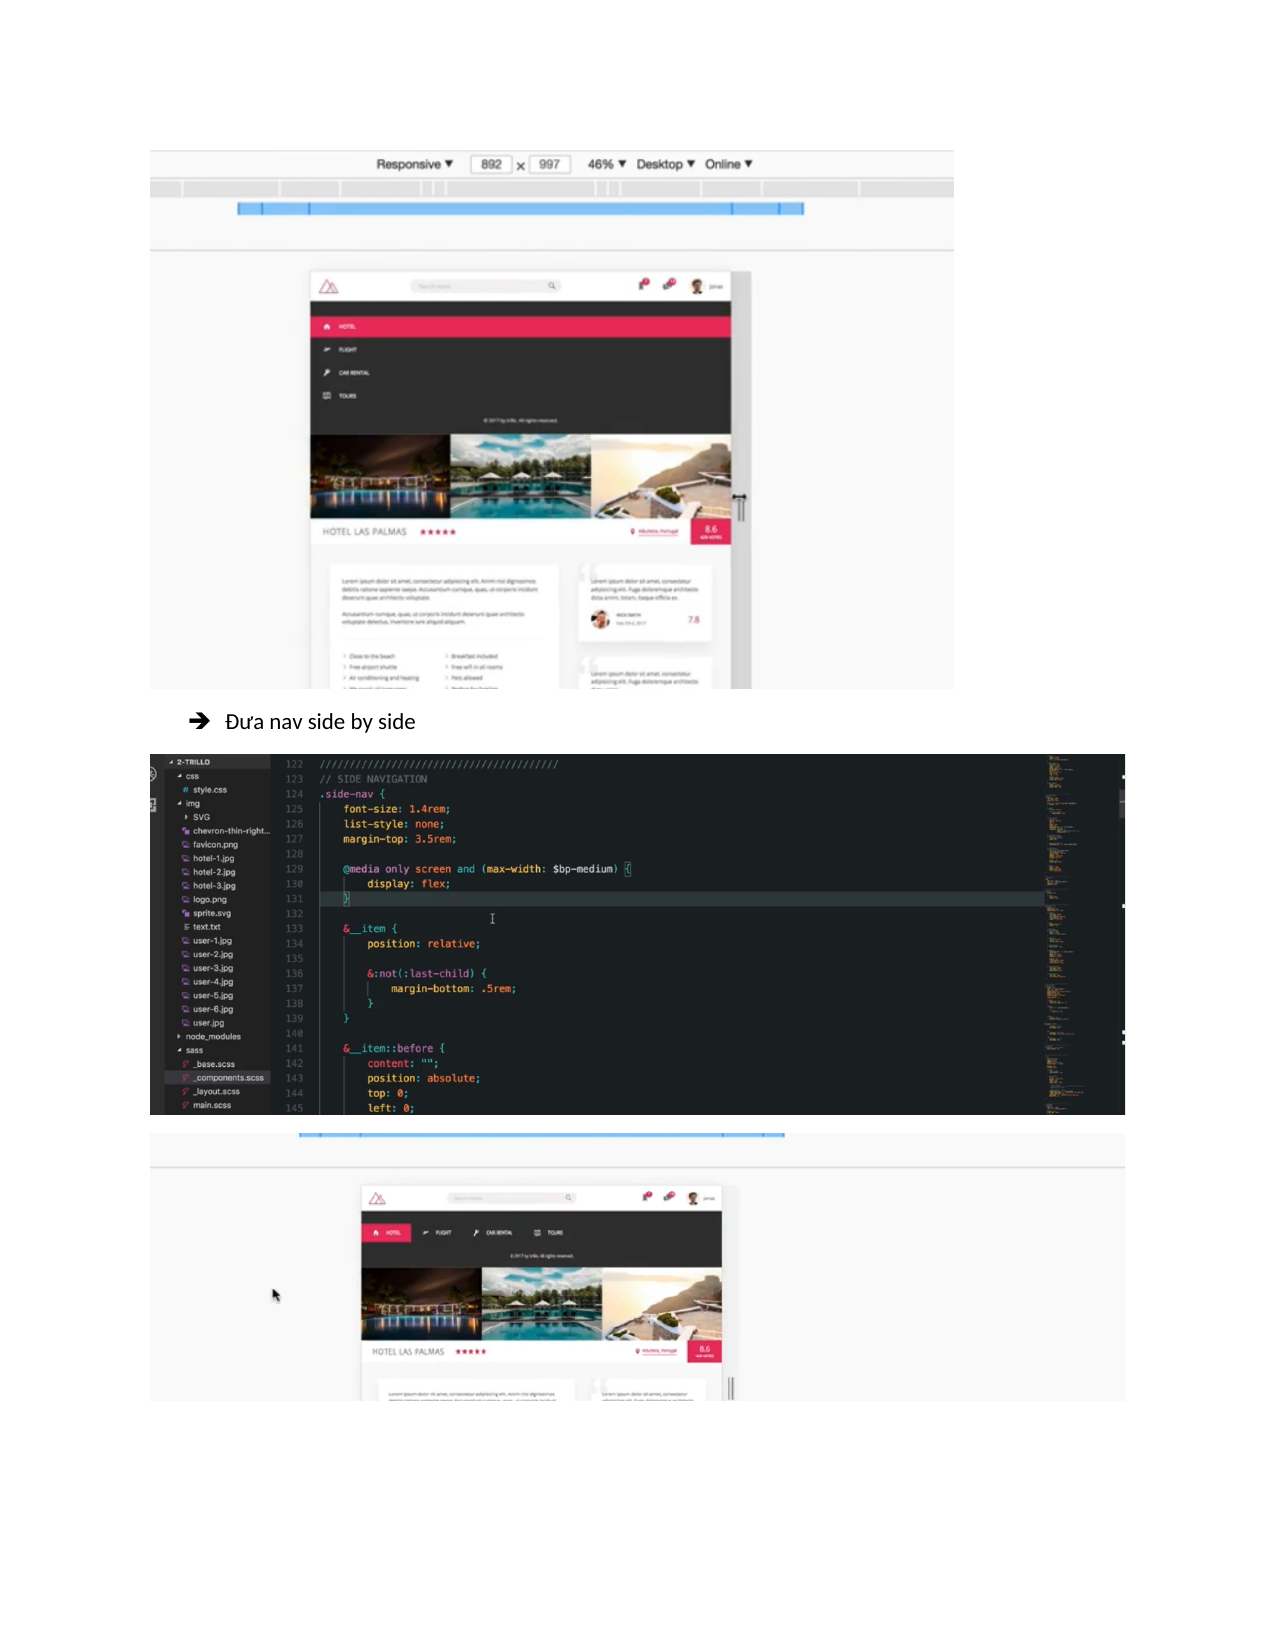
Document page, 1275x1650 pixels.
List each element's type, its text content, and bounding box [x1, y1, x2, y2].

picture [150, 150, 954, 689]
list Đưa nav side by side [187, 707, 1125, 735]
picture [150, 754, 1125, 1115]
picture [150, 1133, 1125, 1401]
